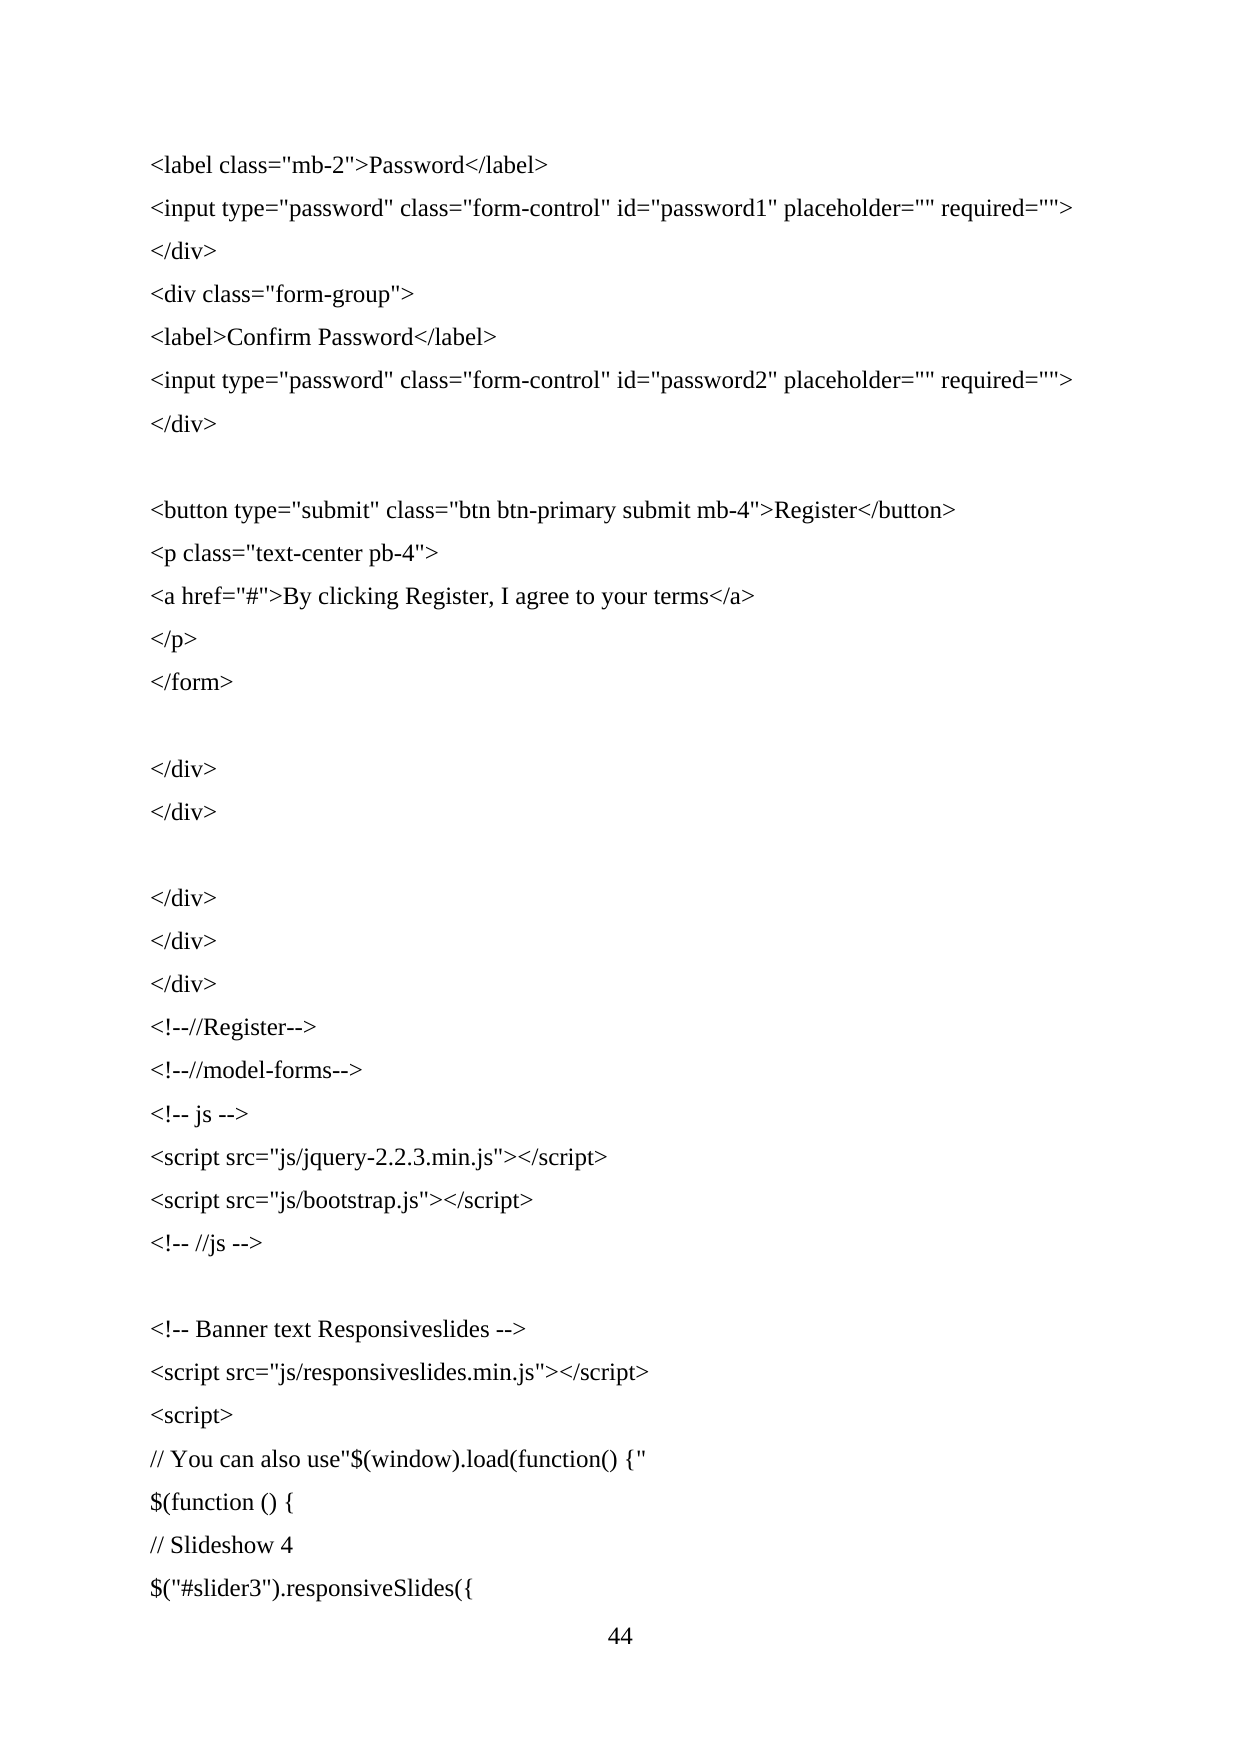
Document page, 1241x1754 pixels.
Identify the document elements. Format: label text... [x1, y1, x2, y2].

text <script src="js/bootstrap.js"></script> [150, 1185, 1090, 1214]
text </div> [150, 926, 1090, 955]
text $("#slider3").responsiveSlides({ [150, 1573, 1090, 1602]
text <input type="password" class="form-control" id="password2" placeholder="" required=""> [150, 366, 1090, 394]
text </div> [150, 797, 1090, 826]
text <script> [150, 1401, 1090, 1429]
text // Slideshow 4 [150, 1530, 1090, 1559]
text <!--//model-forms--> [150, 1056, 1090, 1084]
text <!--//Register--> [150, 1012, 1090, 1041]
text <a href="#">By clicking Register, I agree to your terms</a> [150, 581, 1090, 610]
text </form> [150, 667, 1090, 696]
text <input type="password" class="form-control" id="password1" placeholder="" required=""> [150, 193, 1090, 222]
text </p> [150, 624, 1090, 653]
text <p class="text-center pb-4"> [150, 538, 1090, 567]
text <label>Confirm Password</label> [150, 322, 1090, 351]
text <label class="mb-2">Password</label> [150, 150, 1090, 179]
text $(function () { [150, 1487, 1090, 1516]
text </div> [150, 236, 1090, 265]
text <script src="js/jquery-2.2.3.min.js"></script> [150, 1142, 1090, 1171]
text <!-- //js --> [150, 1228, 1090, 1257]
text <div class="form-group"> [150, 279, 1090, 308]
text </div> [150, 754, 1090, 782]
text </div> [150, 969, 1090, 998]
text <button type="submit" class="btn btn-primary submit mb-4">Register</button> [150, 495, 1090, 524]
text // You can also use"$(window).load(function() {" [150, 1444, 1090, 1472]
text <script src="js/responsiveslides.min.js"></script> [150, 1357, 1090, 1386]
text </div> [150, 883, 1090, 912]
text <!-- js --> [150, 1099, 1090, 1127]
text </div> [150, 409, 1090, 437]
text <!-- Banner text Responsiveslides --> [150, 1314, 1090, 1343]
